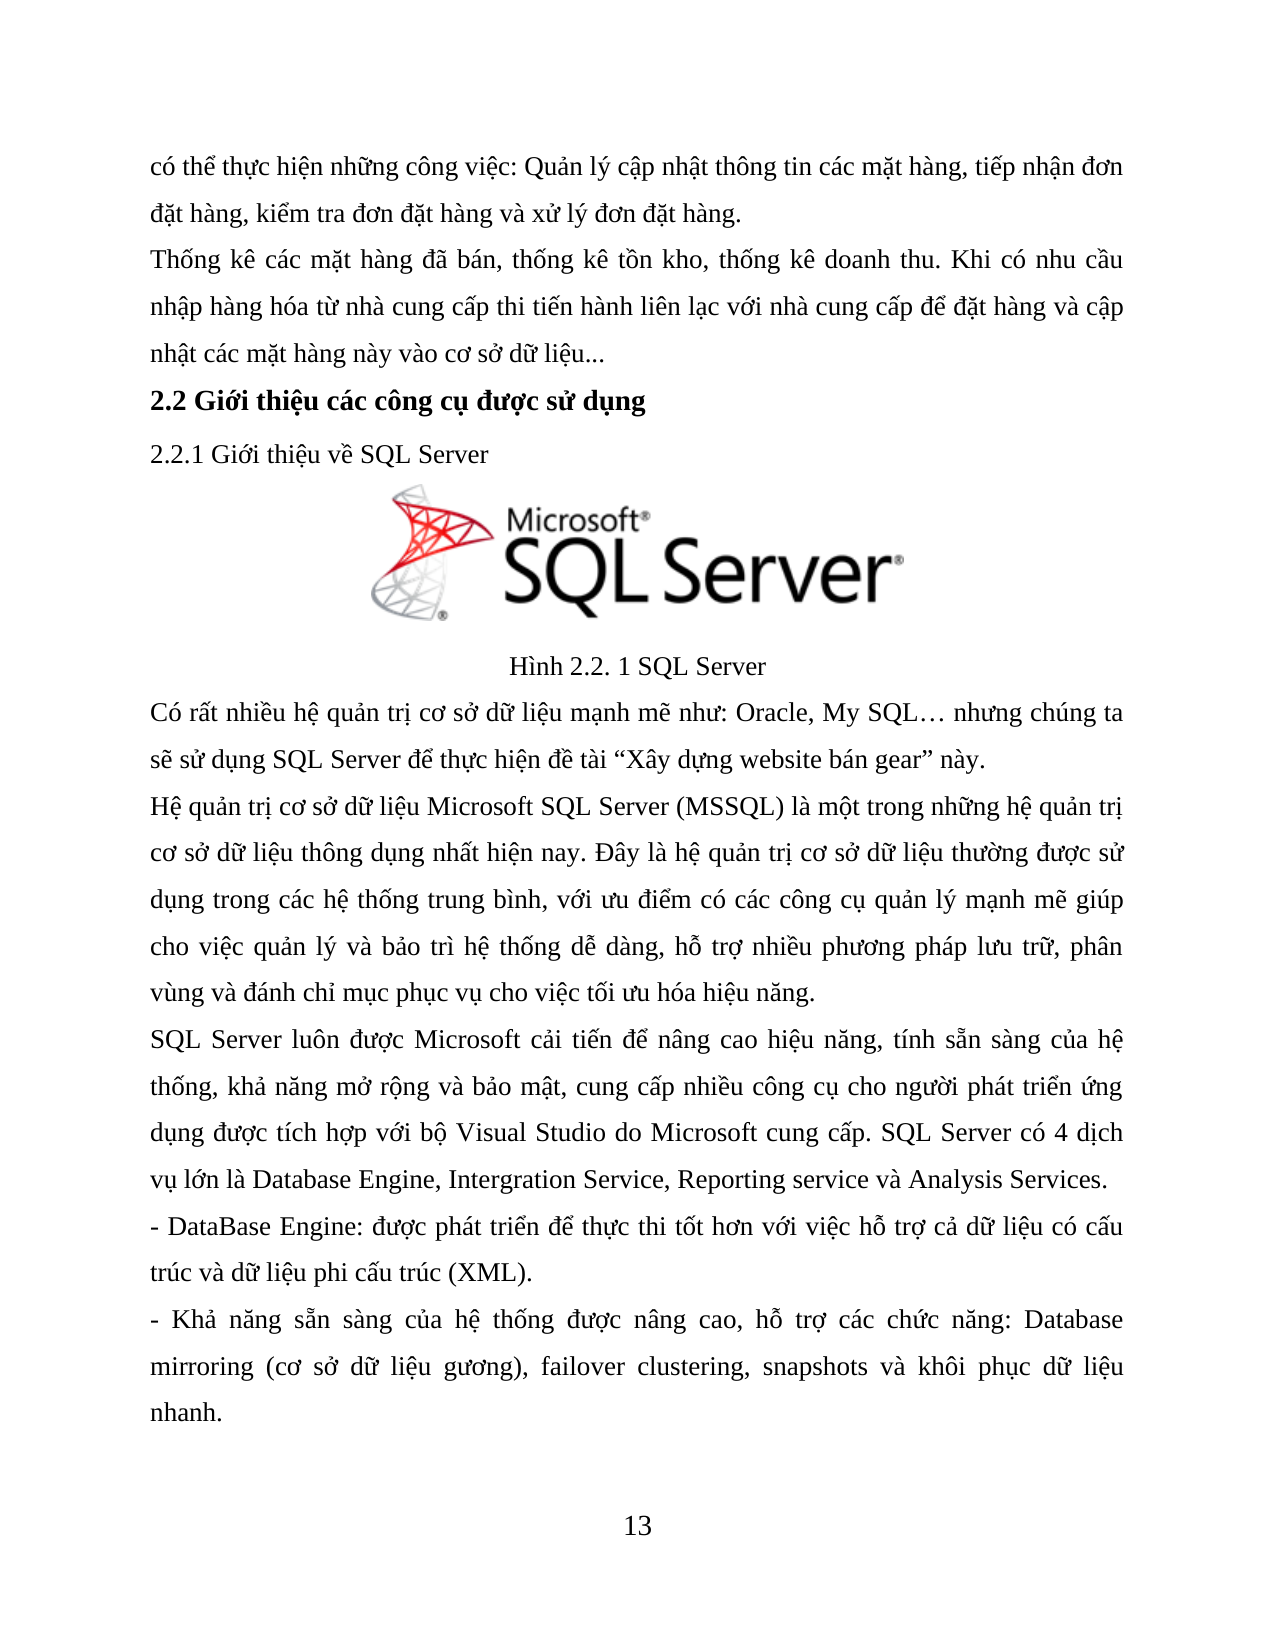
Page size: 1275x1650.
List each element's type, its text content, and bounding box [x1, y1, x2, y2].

subtitle 2.2.1 Giới thiệu về SQL Server [150, 438, 1125, 469]
text Có rất nhiều hệ quản trị cơ sở dữ liệu mạnh mẽ như: Oracle, My SQL… nhưng chúng ta sẽ sử dụng SQL Server để thực hiện đề tài “Xây dựng website bán gear” này. [150, 696, 1125, 774]
picture [371, 484, 904, 621]
text Hình 2.2. 1 SQL Server [150, 649, 1125, 681]
text - DataBase Engine: được phát triển để thực thi tốt hơn với việc hỗ trợ cả dữ liệu có cấu trúc và dữ liệu phi cấu trúc (XML). [150, 1209, 1125, 1287]
text SQL Server luôn được Microsoft cải tiến để nâng cao hiệu năng, tính sẵn sàng của hệ thống, khả năng mở rộng và bảo mật, cung cấp nhiều công cụ cho người phát triển ứng dụng được tích hợp với bộ Visual Studio do Microsoft cung cấp. SQL Server có 4 dịch vụ lớn là Database Engine, Intergration Service, Reporting service và Analysis Services. [150, 1023, 1125, 1194]
subtitle 2.2 Giới thiệu các công cụ được sử dụng [150, 383, 1125, 417]
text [150, 150, 1125, 228]
text - Khả năng sẵn sàng của hệ thống được nâng cao, hỗ trợ các chức năng: Database mirroring (cơ sở dữ liệu gương), failover clustering, snapshots và khôi phục dữ liệu nhanh. [150, 1303, 1125, 1427]
text Thống kê các mặt hàng đã bán, thống kê tồn kho, thống kê doanh thu. Khi có nhu cầu nhập hàng hóa từ nhà cung cấp thi tiến hành liên lạc với nhà cung cấp để đặt hàng và cập nhật các mặt hàng này vào cơ sở dữ liệu... [150, 243, 1125, 368]
text Hệ quản trị cơ sở dữ liệu Microsoft SQL Server (MSSQL) là một trong những hệ quản trị cơ sở dữ liệu thông dụng nhất hiện nay. Đây là hệ quản trị cơ sở dữ liệu thường được sử dụng trong các hệ thống trung bình, với ưu điểm có các công cụ quản lý mạnh mẽ giúp cho việc quản lý và bảo trì hệ thống dễ dàng, hỗ trợ nhiều phương pháp lưu trữ, phân vùng và đánh chỉ mục phục vụ cho việc tối ưu hóa hiệu năng. [150, 789, 1125, 1007]
